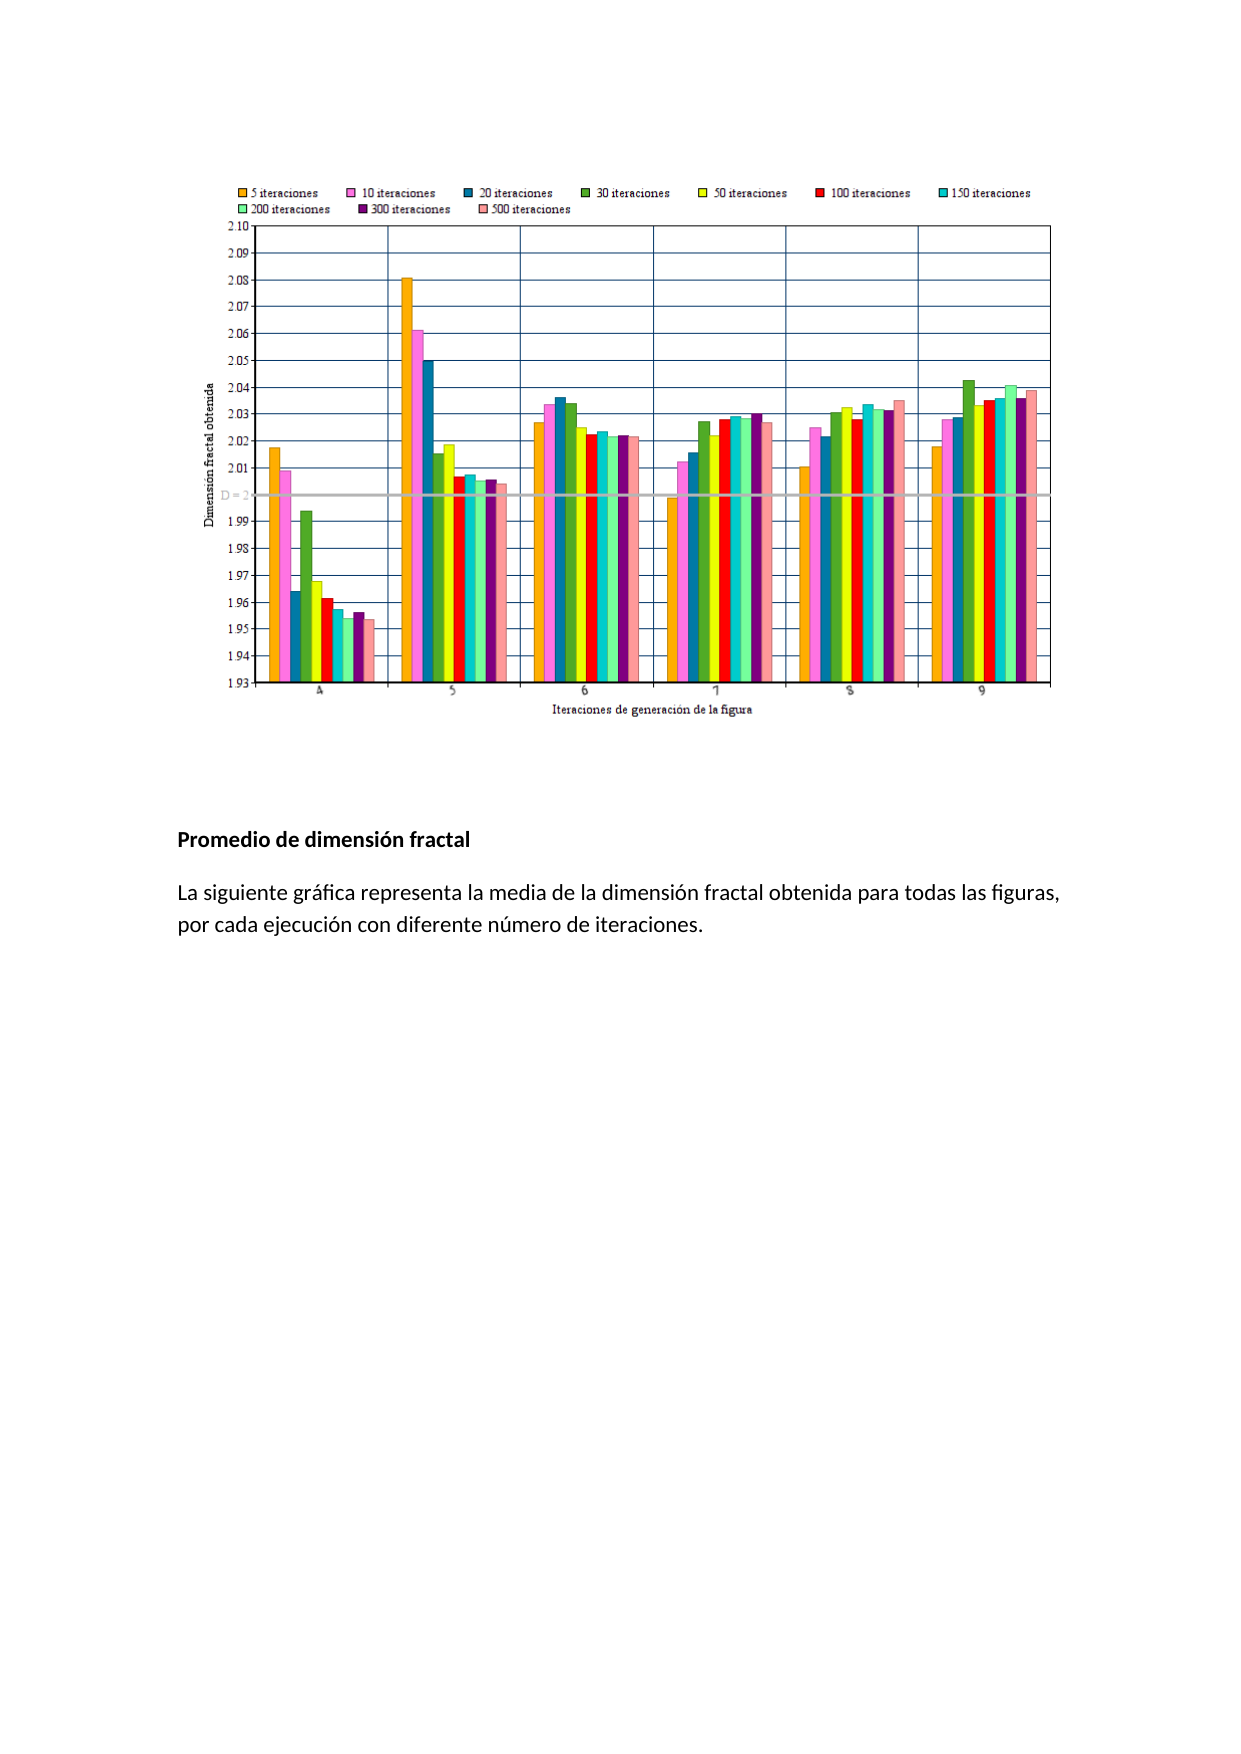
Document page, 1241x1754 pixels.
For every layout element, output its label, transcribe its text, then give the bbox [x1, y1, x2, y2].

text Promedio de dimensión fractal [177, 825, 1063, 853]
picture [177, 147, 1063, 800]
text La siguiente gráfica representa la media de la dimensión fractal obtenida para todas las figuras, por cada ejecución con diferente número de iteraciones. [177, 878, 1063, 938]
